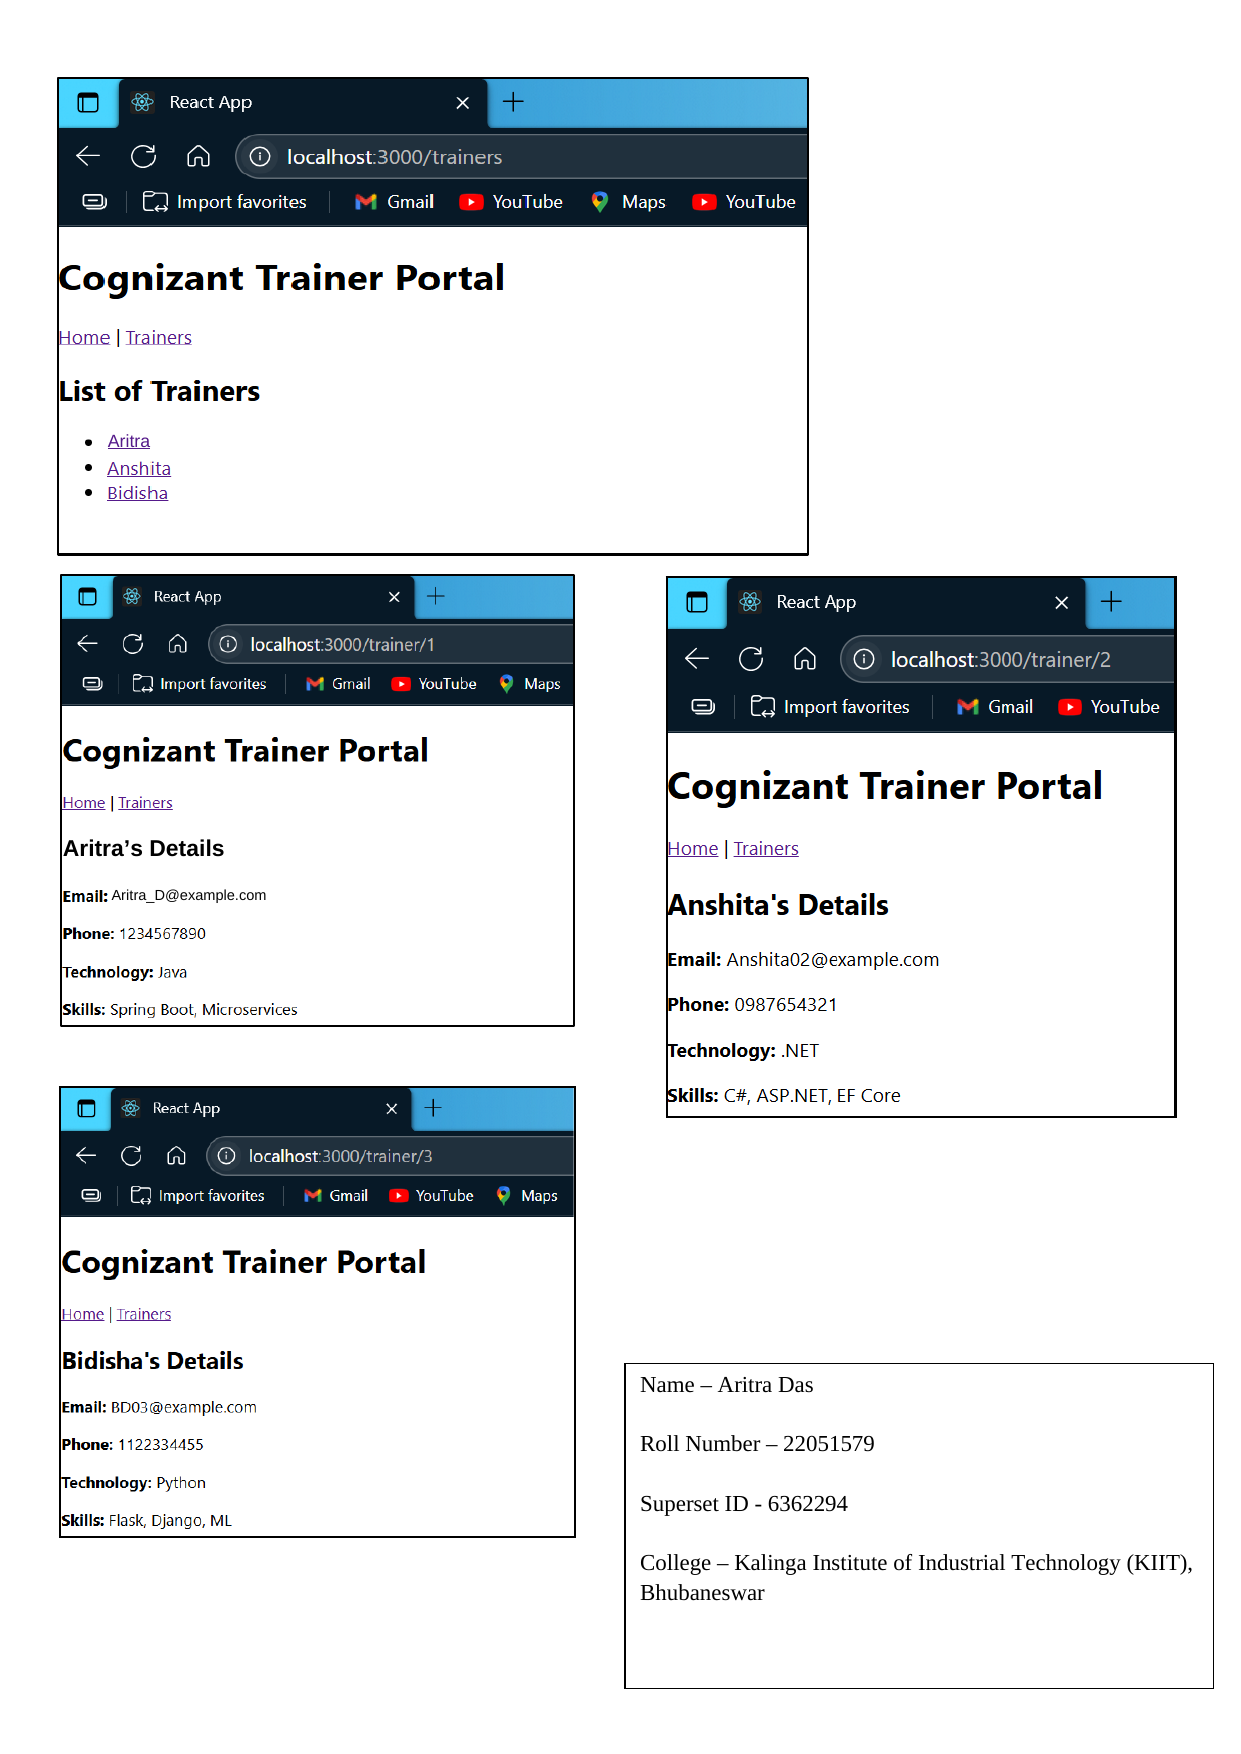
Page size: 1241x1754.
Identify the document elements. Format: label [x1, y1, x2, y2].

picture [59, 79, 807, 553]
picture [62, 576, 573, 1025]
picture [61, 1088, 574, 1536]
picture [668, 578, 1174, 1116]
